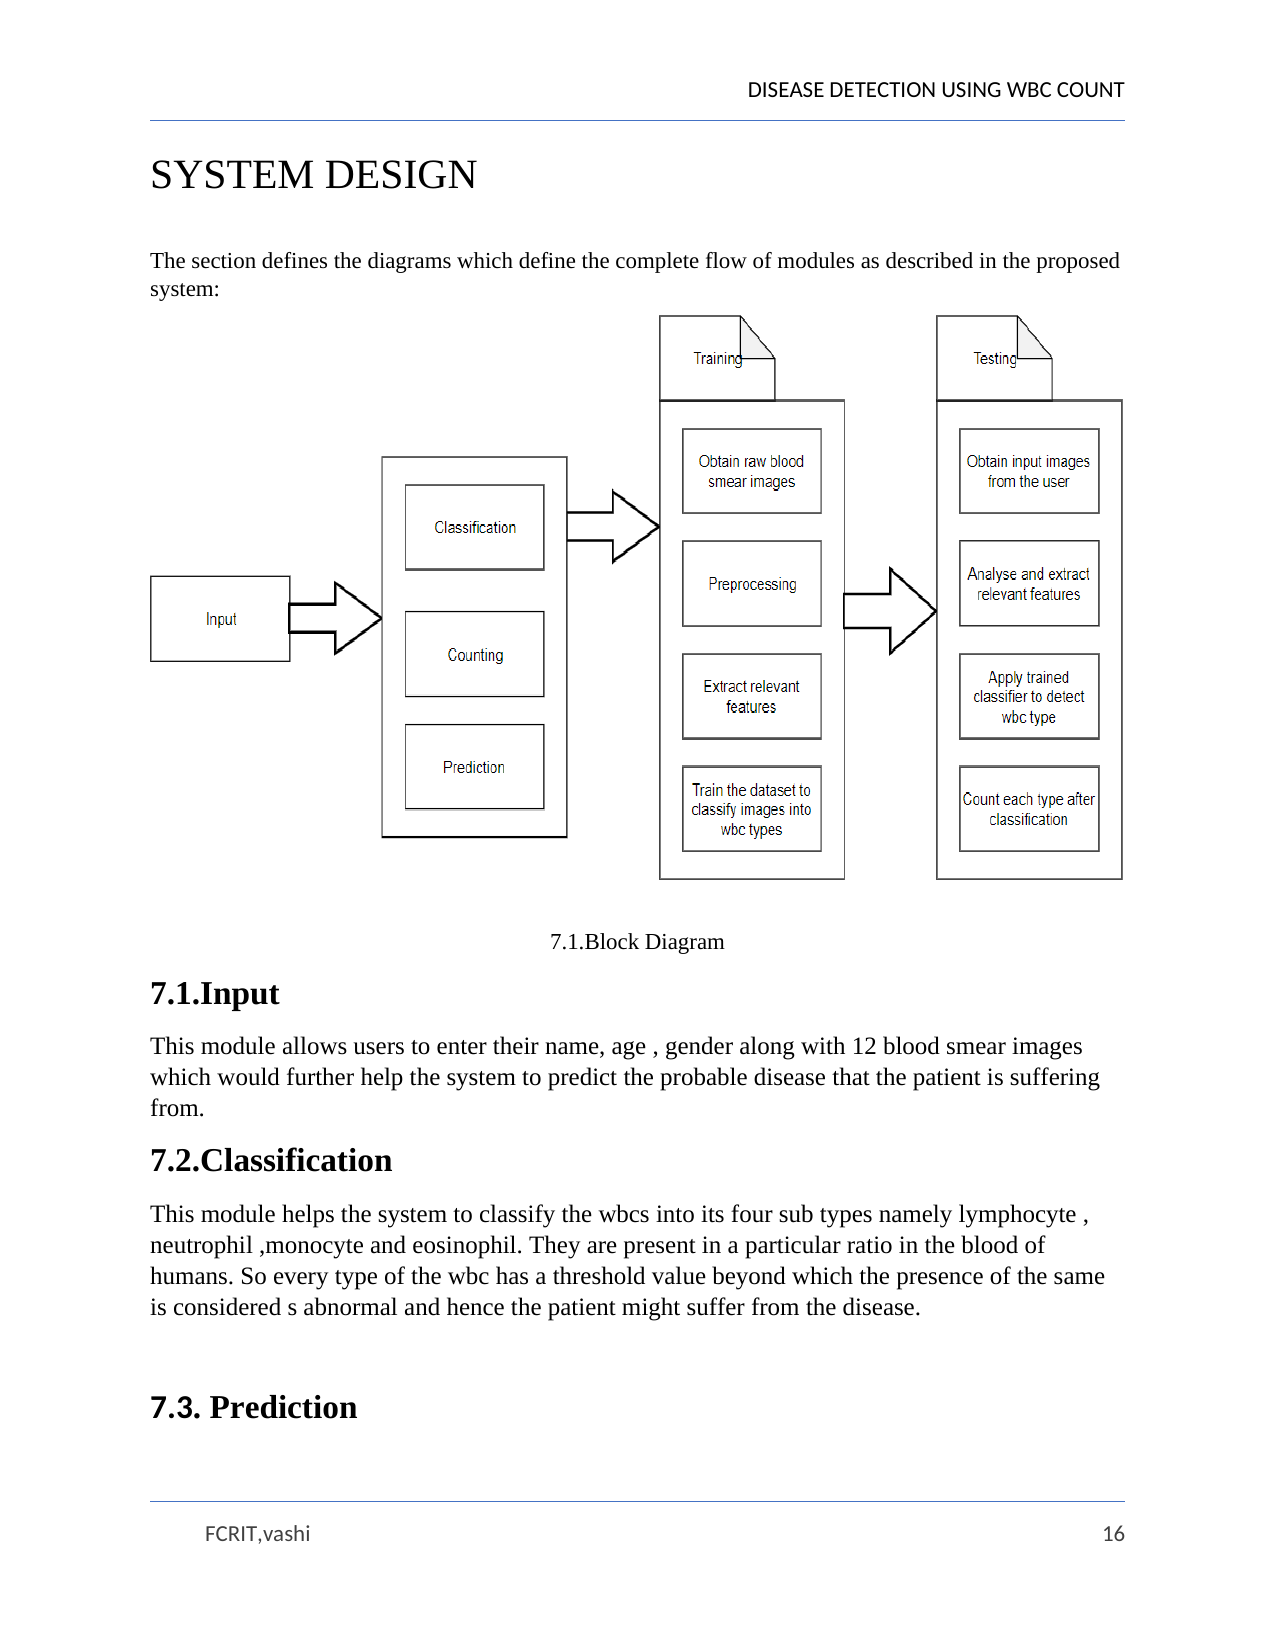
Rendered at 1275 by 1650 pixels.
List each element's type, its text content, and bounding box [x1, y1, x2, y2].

text 7.2.Classification [150, 1141, 1125, 1179]
text 7.1.Input [150, 973, 1125, 1011]
text This module allows users to enter their name, age , gender along with 12 blood smear images which would further help the system to predict the probable disease that the patient is suffering from. [150, 1031, 1125, 1122]
text 7.1.Block Diagram [150, 928, 1125, 954]
text 7.3. Prediction [150, 1386, 1125, 1427]
text SYSTEM DESIGN [150, 150, 1125, 228]
text The section defines the diagrams which define the complete flow of modules as described in the proposed system: [150, 247, 1125, 303]
text This module helps the system to classify the wbcs into its four sub types namely lymphocyte , neutrophil ,monocyte and eosinophil. They are present in a particular ratio in the blood of humans. So every type of the wbc has a threshold value beyond which the presence of the same is considered s abnormal and hence the patient might suffer from the disease. [150, 1199, 1125, 1321]
picture [150, 303, 1125, 909]
